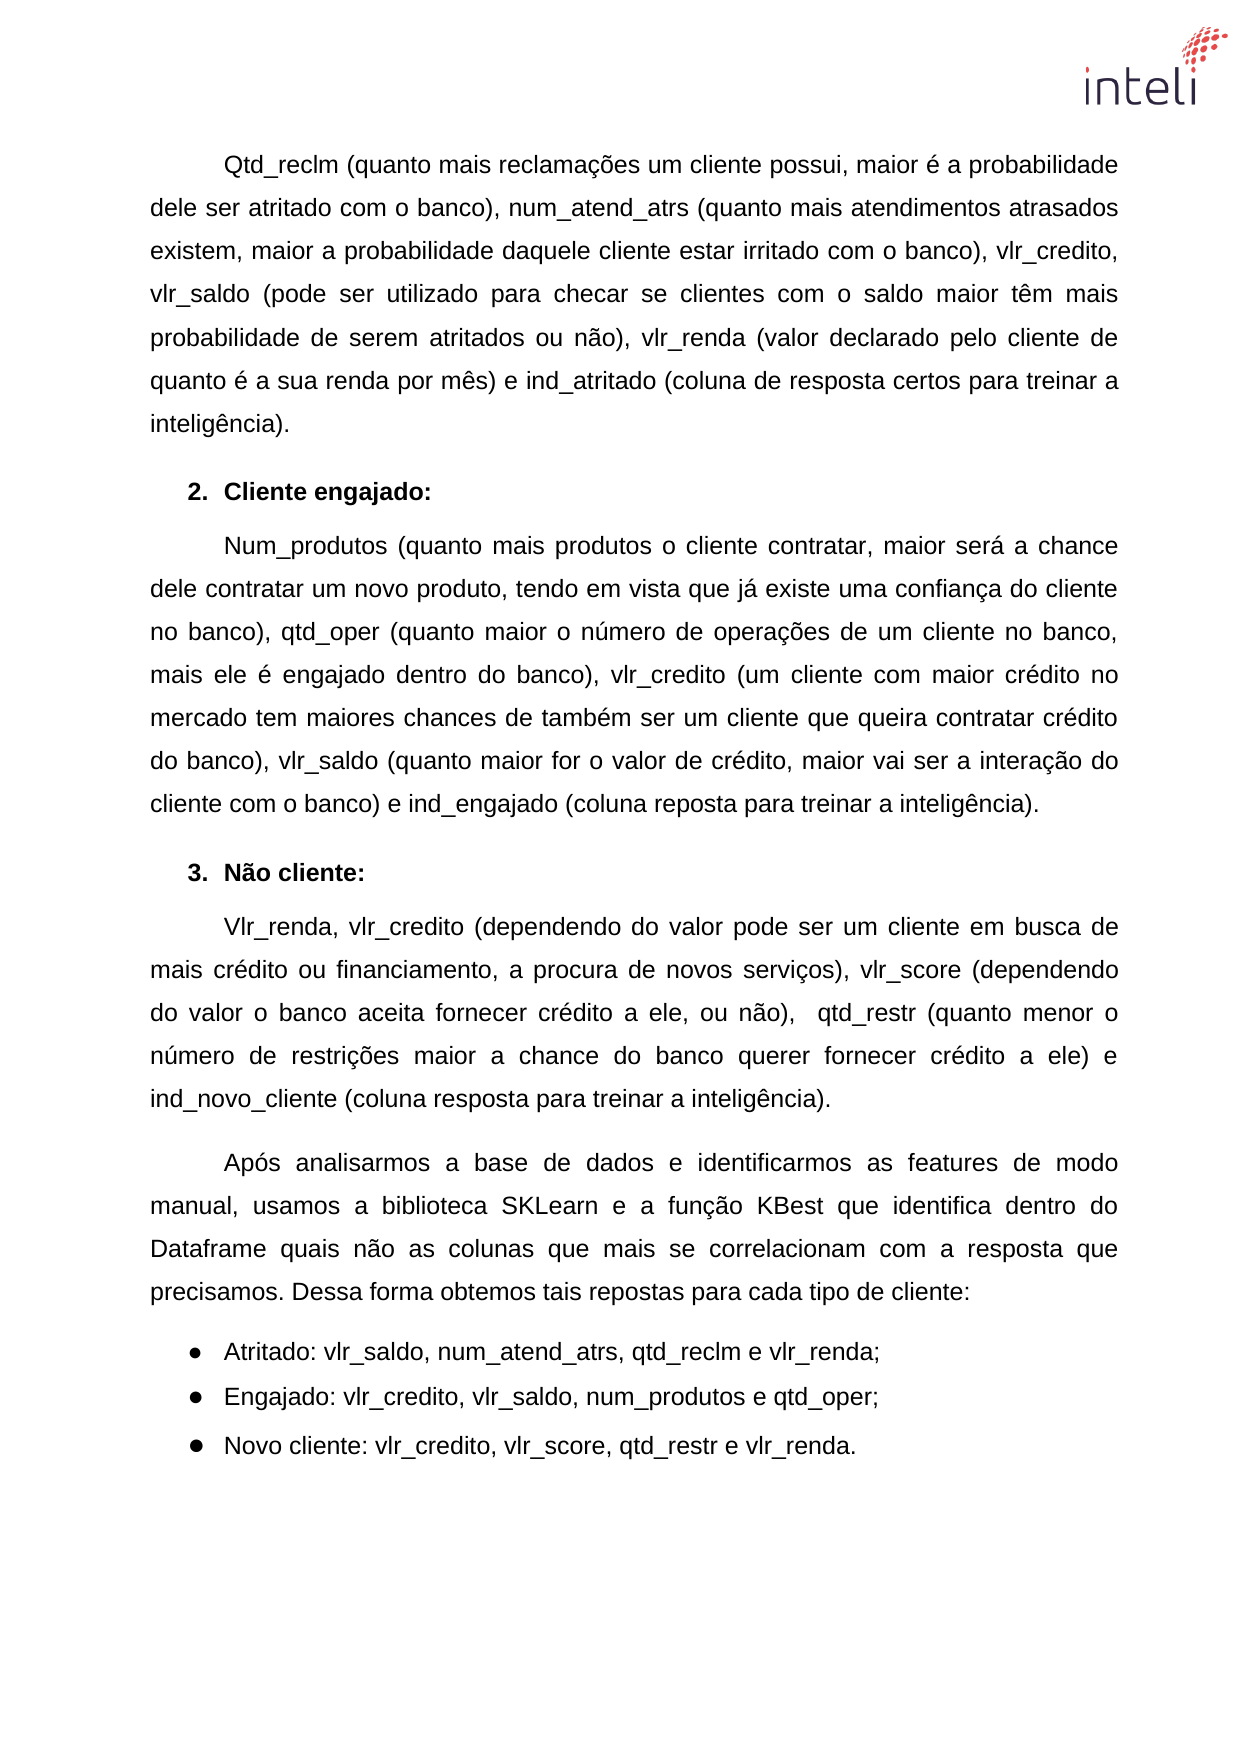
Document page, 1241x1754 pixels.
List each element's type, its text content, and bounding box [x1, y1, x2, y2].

text Após analisarmos a base de dados e identificarmos as features de modo manual, usamos a biblioteca SKLearn e a função KBest que identifica dentro do Dataframe quais não as colunas que mais se correlacionam com a resposta que precisamos. Dessa forma obtemos tais repostas para cada tipo de cliente: [150, 1148, 1120, 1306]
subtitle Cliente engajado: [187, 477, 1120, 506]
list Atritado: vlr_saldo, num_atend_atrs, qtd_reclm e vlr_renda; [187, 1337, 1120, 1366]
text Vlr_renda, vlr_credito (dependendo do valor pode ser um cliente em busca de mais crédito ou financiamento, a procura de novos serviços), vlr_score (dependendo do valor o banco aceita fornecer crédito a ele, ou não), qtd_restr (quanto menor o número de restrições maior a chance do banco querer fornecer crédito a ele) e ind_novo_cliente (coluna resposta para treinar a inteligência). [150, 911, 1120, 1113]
picture [1086, 27, 1228, 105]
list Engajado: vlr_credito, vlr_saldo, num_produtos e qtd_oper; [187, 1380, 1120, 1411]
text Qtd_reclm (quanto mais reclamações um cliente possui, maior é a probabilidade dele ser atritado com o banco), num_atend_atrs (quanto mais atendimentos atrasados existem, maior a probabilidade daquele cliente estar irritado com o banco), vlr_credito, vlr_saldo (pode ser utilizado para checar se clientes com o saldo maior têm mais probabilidade de serem atritados ou não), vlr_renda (valor declarado pelo cliente de quanto é a sua renda por mês) e ind_atritado (coluna de resposta certos para treinar a inteligência). [150, 150, 1120, 437]
list Novo cliente: vlr_credito, vlr_score, qtd_restr e vlr_renda. [187, 1427, 1120, 1461]
text Num_produtos (quanto mais produtos o cliente contratar, maior será a chance dele contratar um novo produto, tendo em vista que já existe uma confiança do cliente no banco), qtd_oper (quanto maior o número de operações de um cliente no banco, mais ele é engajado dentro do banco), vlr_credito (um cliente com maior crédito no mercado tem maiores chances de também ser um cliente que queira contratar crédito do banco), vlr_saldo (quanto maior for o valor de crédito, maior vai ser a interação do cliente com o banco) e ind_engajado (coluna reposta para treinar a inteligência). [150, 531, 1120, 818]
subtitle Não cliente: [187, 858, 1120, 886]
